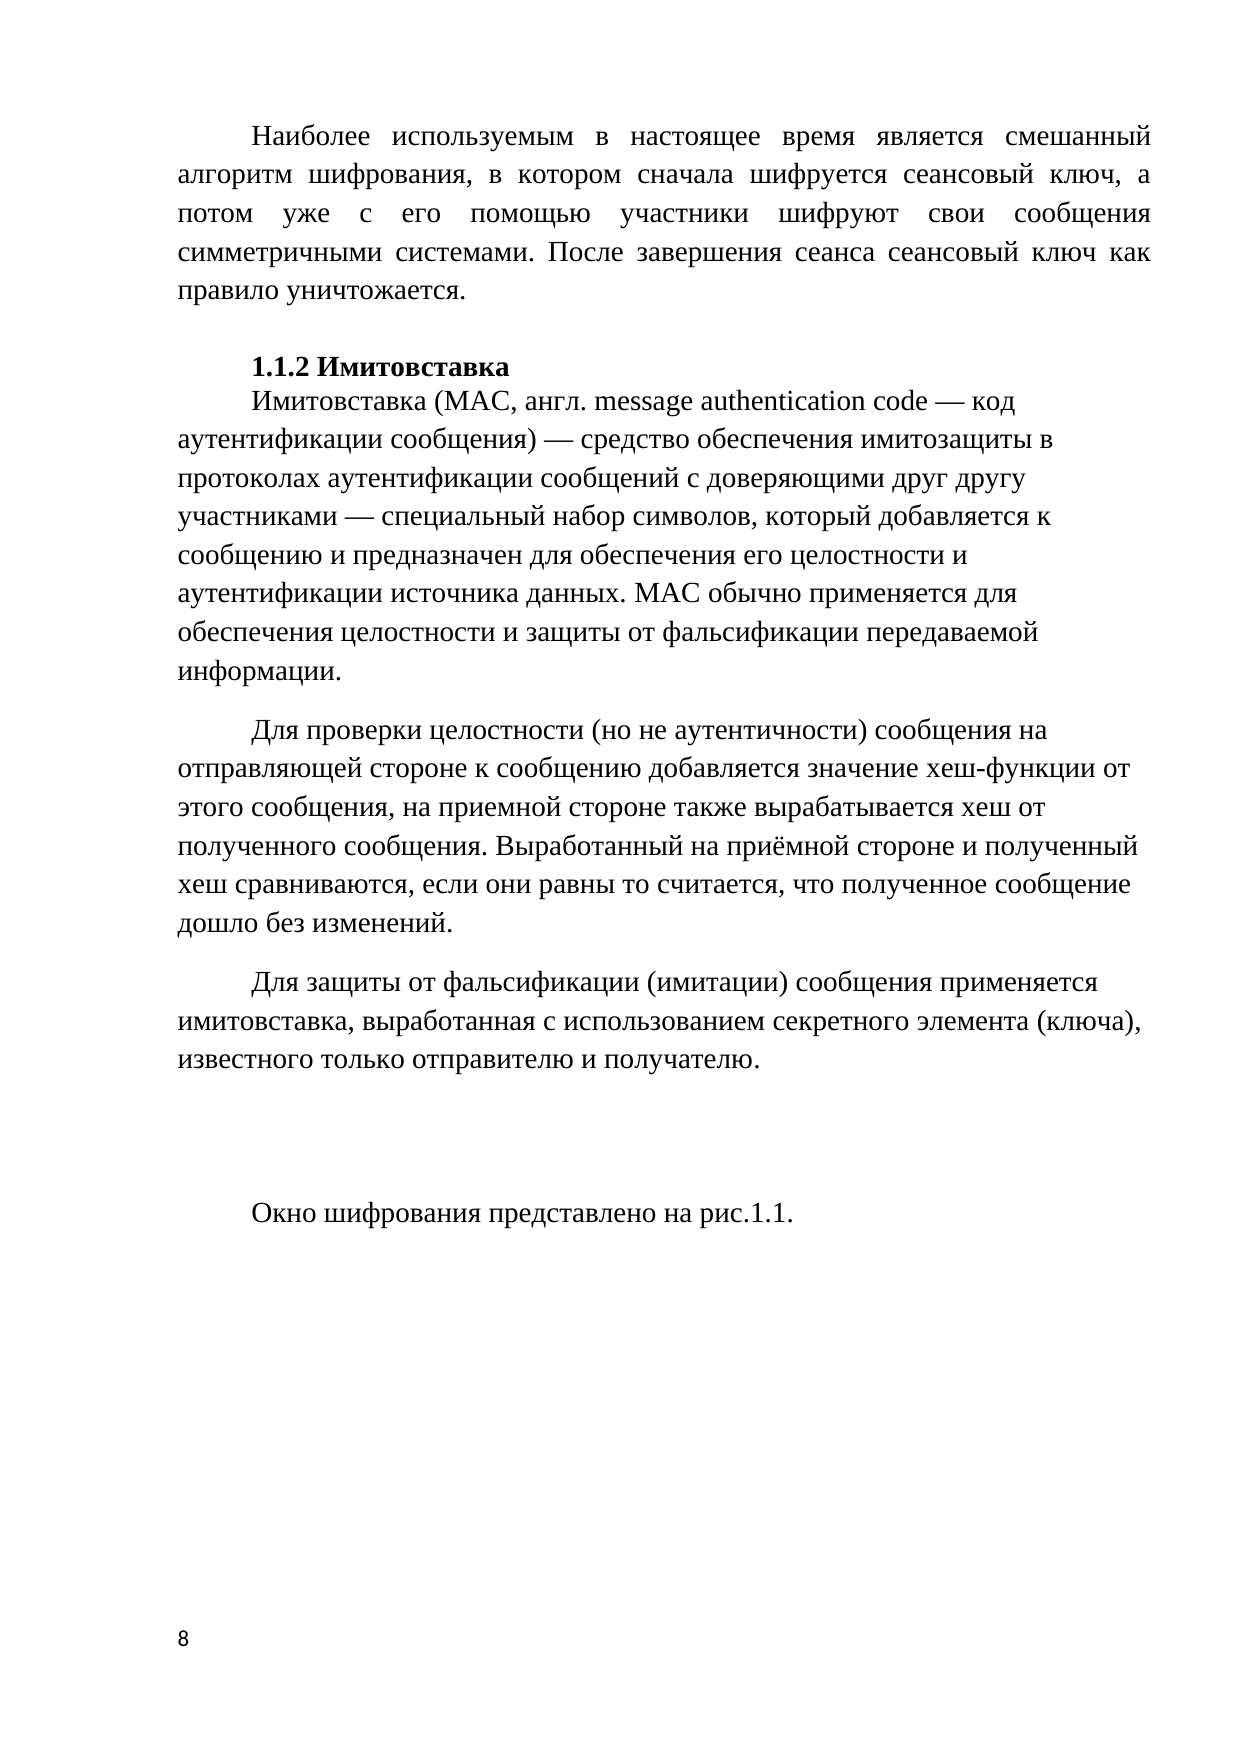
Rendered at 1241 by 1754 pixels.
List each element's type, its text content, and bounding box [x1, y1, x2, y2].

text Для защиты от фальсификации (имитации) сообщения применяется имитовставка, выработанная с использованием секретного элемента (ключа), известного только отправителю и получателю. [177, 964, 1152, 1075]
text Для проверки целостности (но не аутентичности) сообщения на отправляющей стороне к сообщению добавляется значение хеш-функции от этого сообщения, на приемной стороне также вырабатывается хеш от полученного сообщения. Выработанный на приёмной стороне и полученный хеш сравниваются, если они равны то считается, что полученное сообщение дошло без изменений. [177, 712, 1152, 938]
text Окно шифрования представлено на рис.1.1. [177, 1195, 1152, 1229]
text Наиболее используемым в настоящее время является смешанный алгоритм шифрования, в котором сначала шифруется сеансовый ключ, а потом уже с его помощью участники шифруют свои сообщения симметричными системами. После завершения сеанса сеансовый ключ как правило уничтожается. [177, 118, 1152, 306]
subtitle 1.1.2 Имитовставка [177, 349, 1152, 383]
text Имитовставка (MAC, англ. message authentication code — код аутентификации сообщения) — средство обеспечения имитозащиты в протоколах аутентификации сообщений с доверяющими друг другу участниками — специальный набор символов, который добавляется к сообщению и предназначен для обеспечения его целостности и аутентификации источника данных. MAC обычно применяется для обеспечения целостности и защиты от фальсификации передаваемой информации. [177, 383, 1152, 686]
